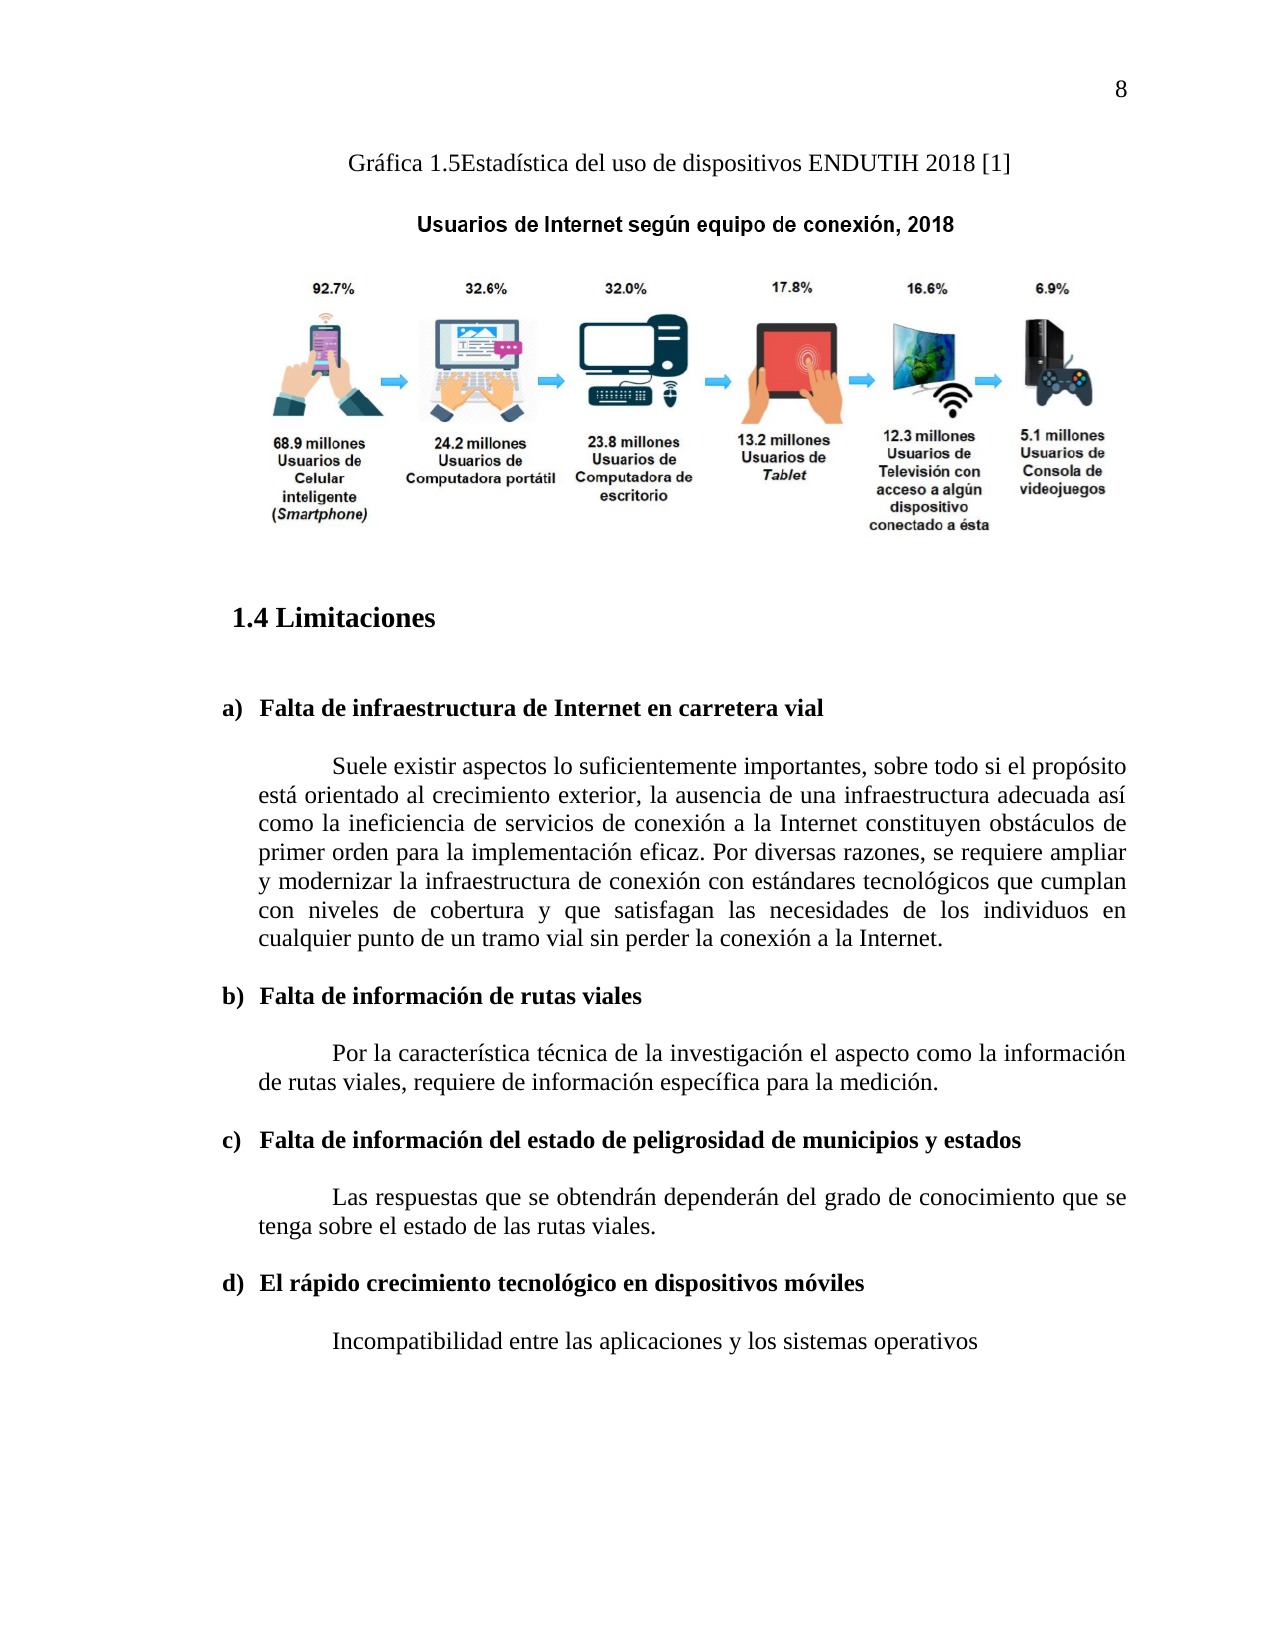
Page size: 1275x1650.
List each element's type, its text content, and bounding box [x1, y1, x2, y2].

text Por la característica técnica de la investigación el aspecto como la información de rutas viales, requiere de información específica para la medición. [258, 1038, 1127, 1096]
picture [233, 197, 1125, 543]
list Falta de infraestructura de Internet en carretera vial [222, 693, 1127, 722]
list Falta de información de rutas viales [222, 981, 1127, 1010]
text Suele existir aspectos lo suficientemente importantes, sobre todo si el propósito está orientado al crecimiento exterior, la ausencia de una infraestructura adecuada así como la ineficiencia de servicios de conexión a la Internet constituyen obstáculos de primer orden para la implementación eficaz. Por diversas razones, se requiere ampliar y modernizar la infraestructura de conexión con estándares tecnológicos que cumplan con niveles de cobertura y que satisfagan las necesidades de los individuos en cualquier punto de un tramo vial sin perder la conexión a la Internet. [258, 751, 1127, 952]
text Gráfica 1.5Estadística del uso de dispositivos ENDUTIH 2018 [1] [232, 148, 1127, 176]
text Incompatibilidad entre las aplicaciones y los sistemas operativos [332, 1326, 1127, 1355]
list El rápido crecimiento tecnológico en dispositivos móviles [222, 1268, 1127, 1297]
subtitle 1.4 Limitaciones [232, 600, 1127, 634]
text Las respuestas que se obtendrán dependerán del grado de conocimiento que se tenga sobre el estado de las rutas viales. [258, 1182, 1127, 1240]
list Falta de información del estado de peligrosidad de municipios y estados [222, 1125, 1127, 1153]
